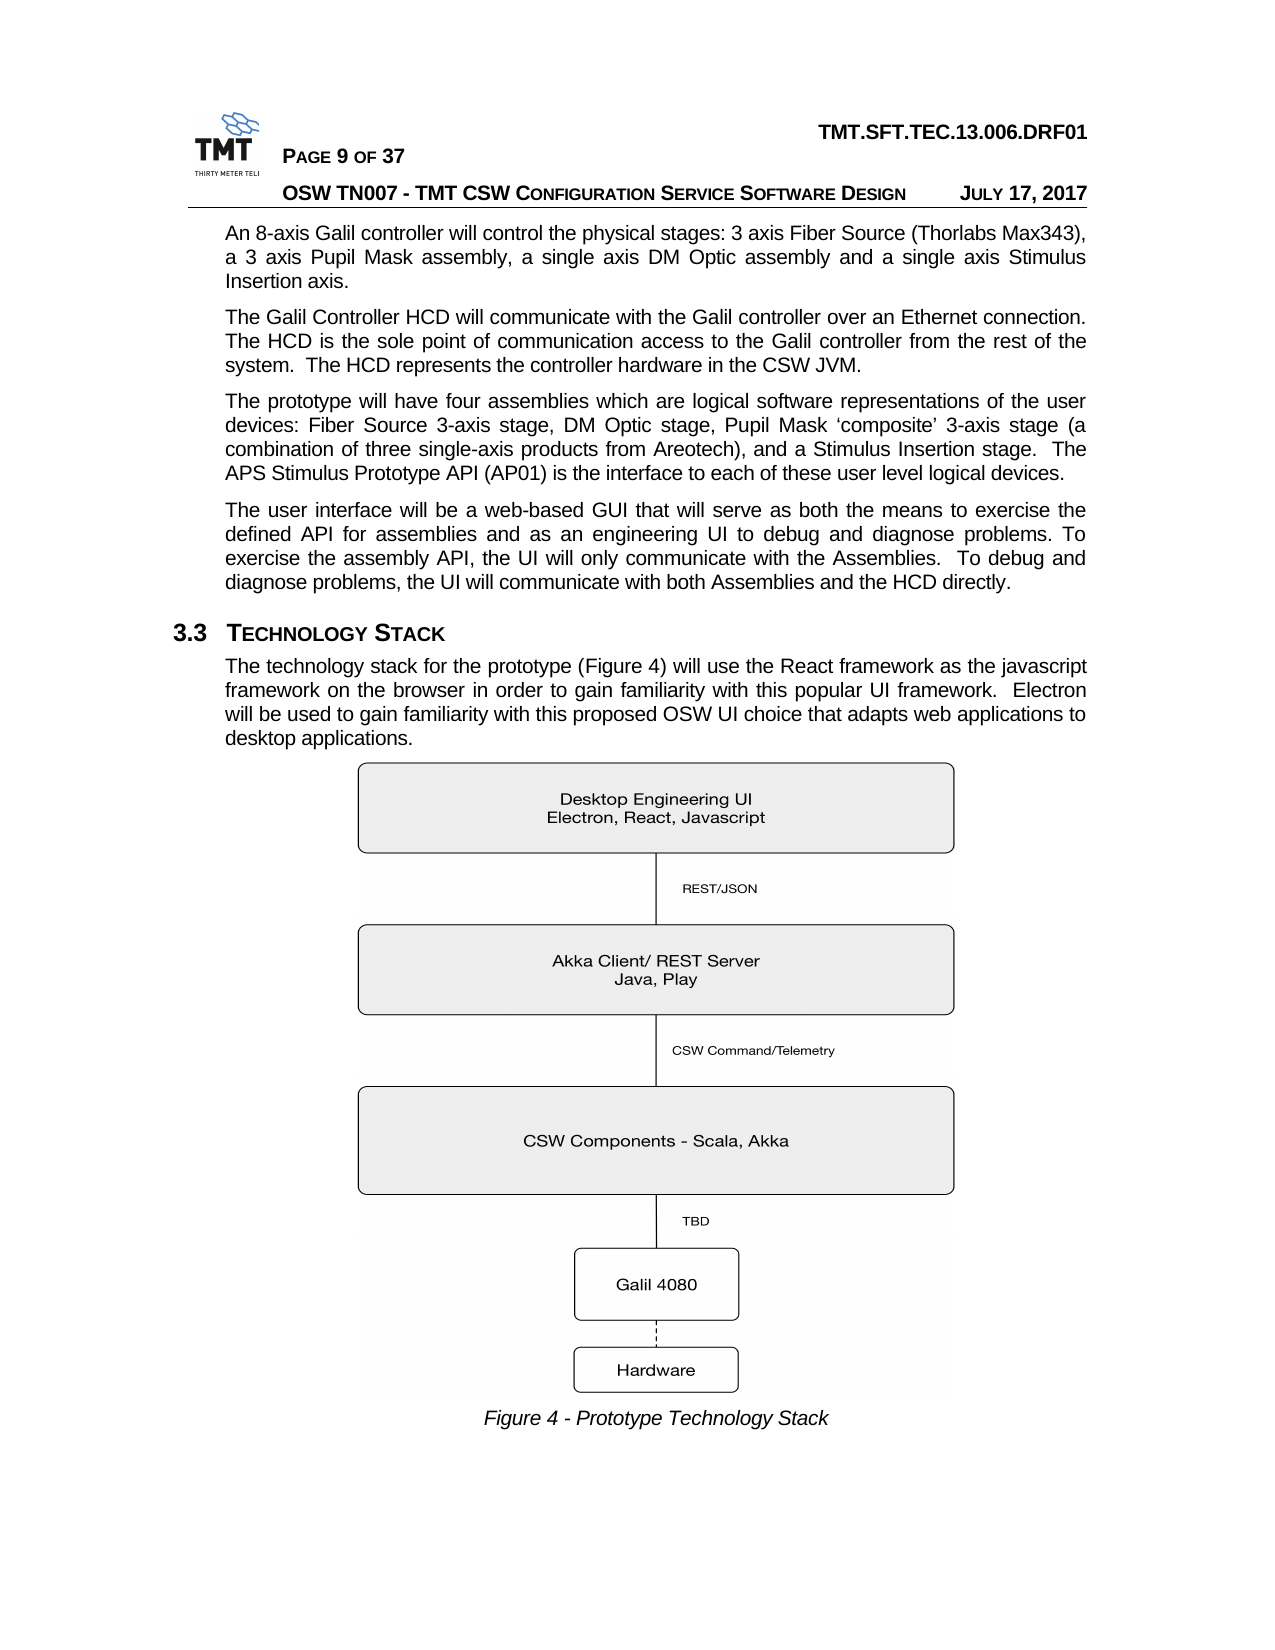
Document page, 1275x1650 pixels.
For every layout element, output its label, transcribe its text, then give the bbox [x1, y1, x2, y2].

picture [356, 761, 956, 1394]
text The technology stack for the prototype (Figure 4) will use the React framework as the javascript framework on the browser in order to gain familiarity with this popular UI framework. Electron will be used to gain familiarity with this proposed OSW UI choice that adapts web applications to desktop applications. [225, 653, 1087, 749]
text The prototype will have four assemblies which are logical software representations of the user devices: Fiber Source 3-axis stage, DM Optic stage, Pupil Mask ‘composite’ 3-axis stage (a combination of three single-axis products from Areotech), and a Stimulus Insertion stage. The APS Stimulus Prototype API (AP01) is the interface to each of these user level logical devices. [225, 389, 1087, 485]
text An 8-axis Galil controller will control the physical stages: 3 axis Fiber Source (Thorlabs Max343), a 3 axis Pupil Mask assembly, a single axis DM Optic assembly and a single axis Stimulus Insertion axis. [225, 221, 1087, 292]
picture [195, 112, 259, 176]
subtitle Technology Stack [207, 618, 1087, 647]
text The user interface will be a web-based GUI that will serve as both the means to exercise the defined API for assemblies and as an engineering UI to debug and diagnose problems. To exercise the assembly API, the UI will only communicate with the Assemblies. To debug and diagnose problems, the UI will communicate with both Assemblies and the HCD directly. [225, 498, 1087, 593]
text The Galil Controller HCD will communicate with the Galil controller over an Ethernet connection. The HCD is the sole point of communication access to the Galil controller from the rest of the system. The HCD represents the controller hardware in the CSW JVM. [225, 305, 1087, 377]
